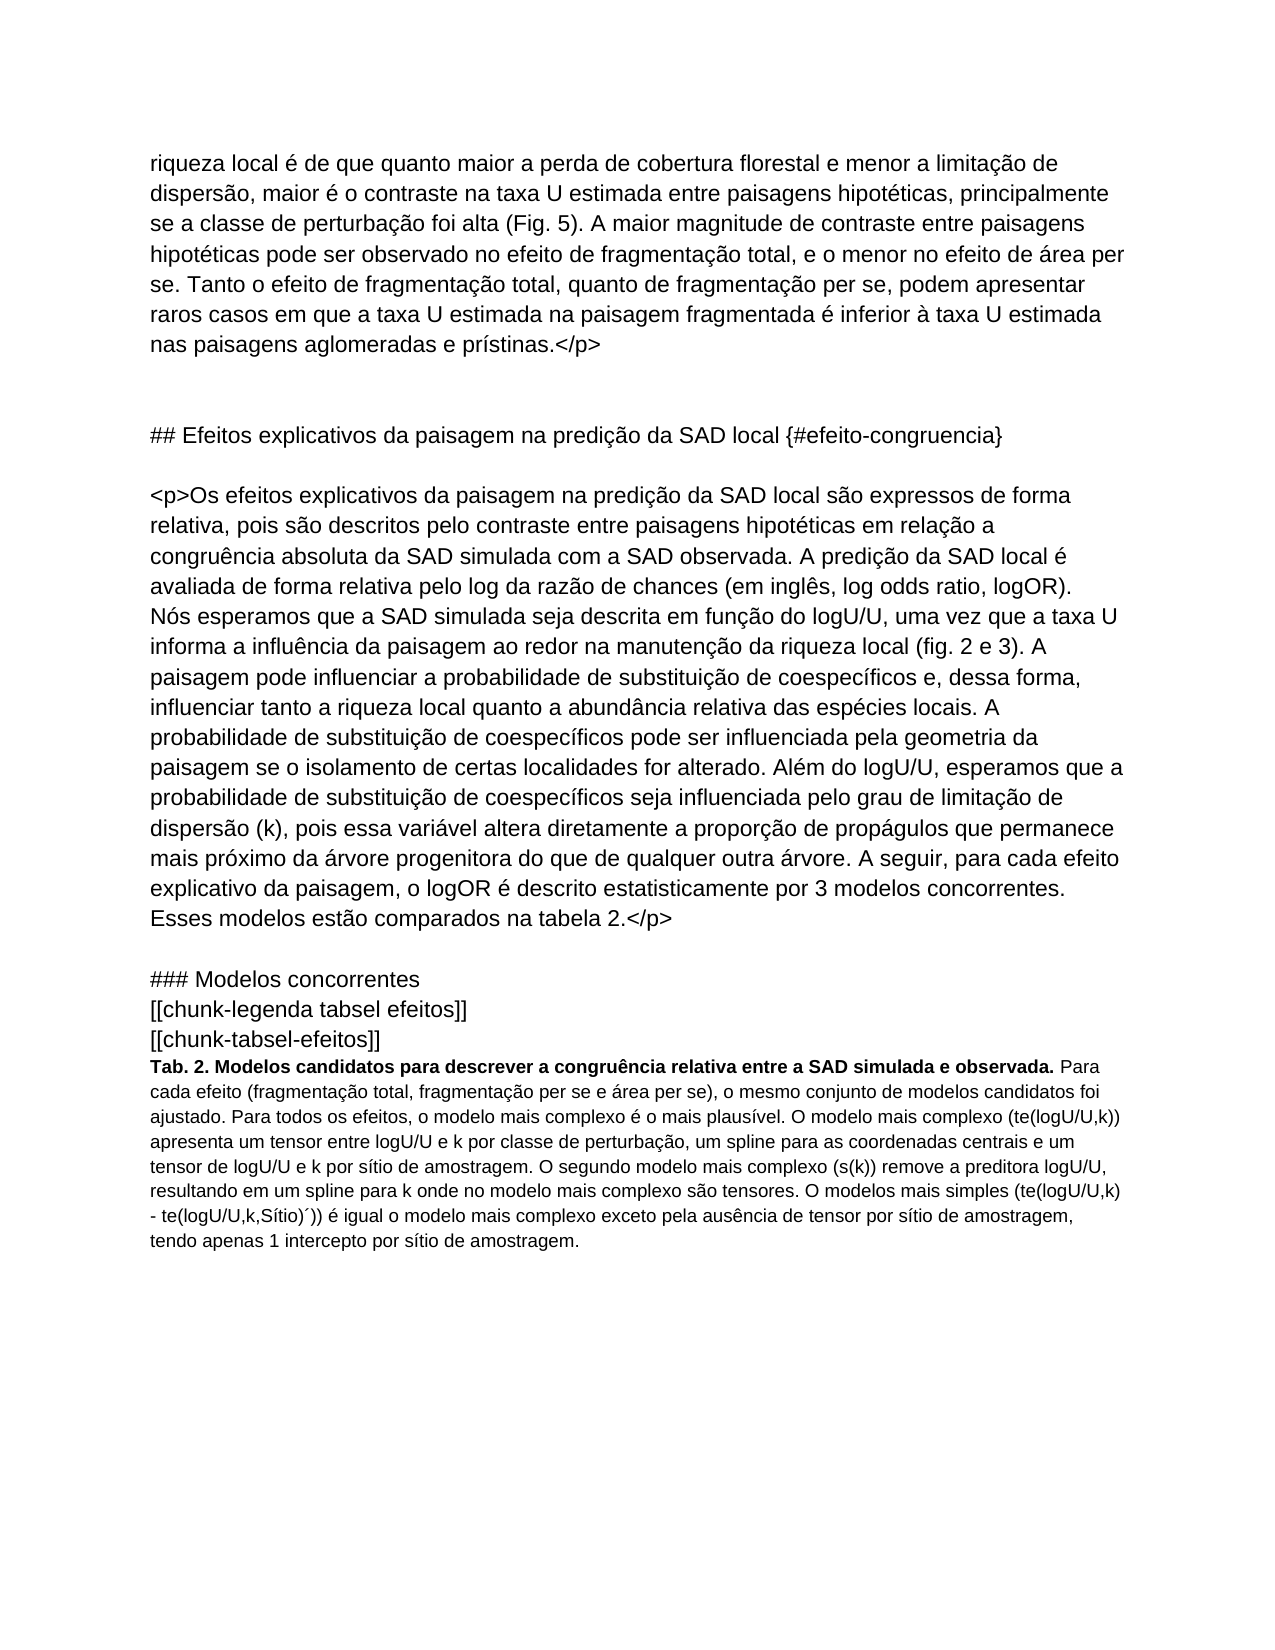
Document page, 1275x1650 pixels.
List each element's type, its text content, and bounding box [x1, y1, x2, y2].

text Nós esperamos que a SAD simulada seja descrita em função do logU/U, uma vez que a taxa U informa a influência da paisagem ao redor na manutenção da riqueza local (fig. 2 e 3). A paisagem pode influenciar a probabilidade de substituição de coespecíficos e, dessa forma, influenciar tanto a riqueza local quanto a abundância relativa das espécies locais. A probabilidade de substituição de coespecíficos pode ser influenciada pela geometria da paisagem se o isolamento de certas localidades for alterado. Além do logU/U, esperamos que a probabilidade de substituição de coespecíficos seja influenciada pelo grau de limitação de dispersão (k), pois essa variável altera diretamente a proporção de propágulos que permanece mais próximo da árvore progenitora do que de qualquer outra árvore. A seguir, para cada efeito explicativo da paisagem, o logOR é descrito estatisticamente por 3 modelos concorrentes. Esses modelos estão comparados na tabela 2.</p> [150, 603, 1125, 932]
text [[chunk-legenda tabsel efeitos]] [150, 996, 1125, 1022]
text [[chunk-tabsel-efeitos]] [150, 1026, 1125, 1052]
text ### Modelos concorrentes [150, 966, 1125, 992]
text ## Efeitos explicativos da paisagem na predição da SAD local {#efeito-congruencia} [150, 422, 1125, 448]
text Tab. 2. Modelos candidatos para descrever a congruência relativa entre a SAD simulada e observada. Para cada efeito (fragmentação total, fragmentação per se e área per se), o mesmo conjunto de modelos candidatos foi ajustado. Para todos os efeitos, o modelo mais complexo é o mais plausível. O modelo mais complexo (te(logU/U,k)) apresenta um tensor entre logU/U e k por classe de perturbação, um spline para as coordenadas centrais e um tensor de logU/U e k por sítio de amostragem. O segundo modelo mais complexo (s(k)) remove a preditora logU/U, resultando em um spline para k onde no modelo mais complexo são tensores. O modelos mais simples (te(logU/U,k) - te(logU/U,k,Sítio)´)) é igual o modelo mais complexo exceto pela ausência de tensor por sítio de amostragem, tendo apenas 1 intercepto por sítio de amostragem. [150, 1056, 1125, 1251]
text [150, 150, 1125, 358]
text <p>Os efeitos explicativos da paisagem na predição da SAD local são expressos de forma relativa, pois são descritos pelo contraste entre paisagens hipotéticas em relação a congruência absoluta da SAD simulada com a SAD observada. A predição da SAD local é avaliada de forma relativa pelo log da razão de chances (em inglês, log odds ratio, logOR). [150, 482, 1125, 599]
